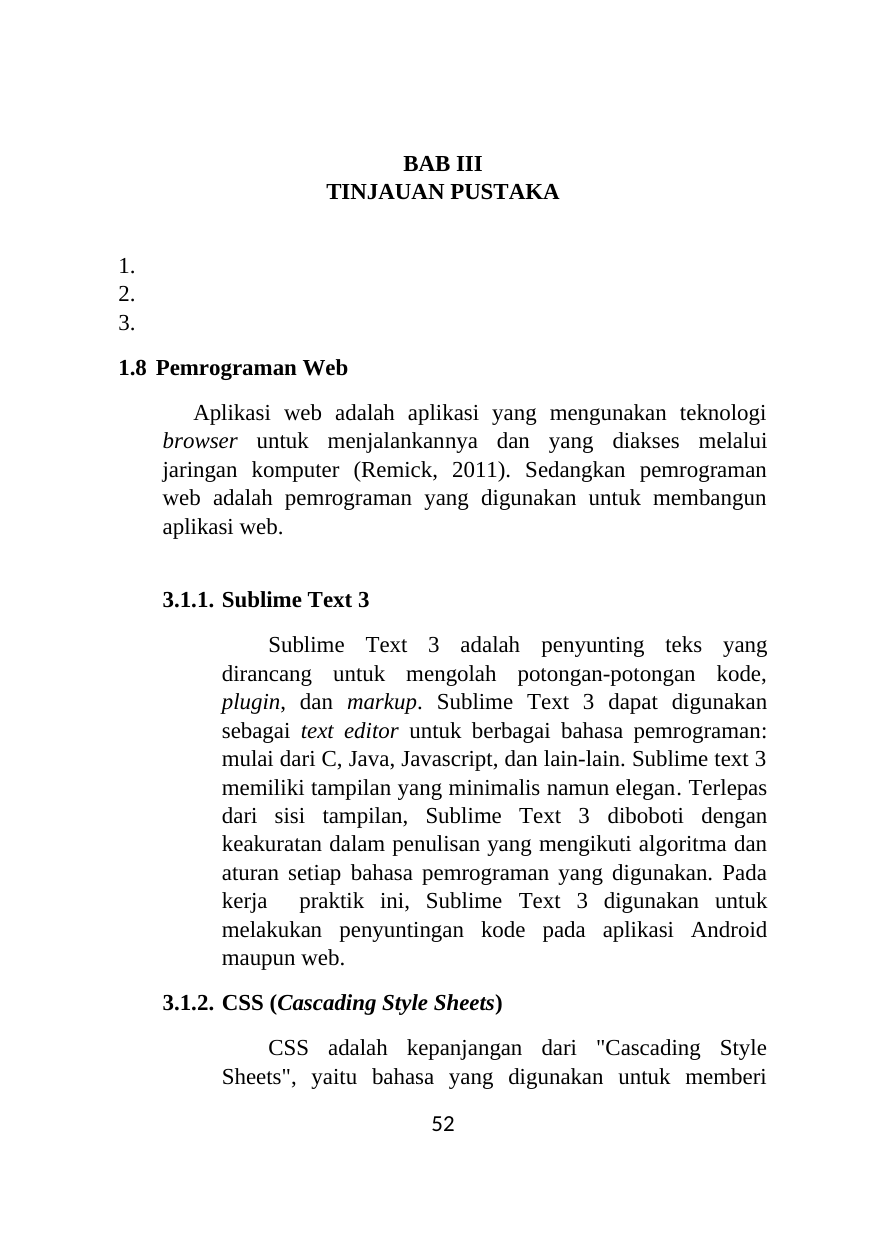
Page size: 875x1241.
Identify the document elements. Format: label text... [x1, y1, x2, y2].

list CSS (Cascading Style Sheets) [162, 989, 767, 1016]
list Sublime Text 3 [162, 586, 767, 613]
text Aplikasi web adalah aplikasi yang mengunakan teknologi browser untuk menjalankannya dan yang diakses melalui jaringan komputer (Remick, 2011). Sedangkan pemrograman web adalah pemrograman yang digunakan untuk membangun aplikasi web. [162, 399, 767, 539]
text Sublime Text 3 adalah penyunting teks yang dirancang untuk mengolah potongan-potongan kode, plugin, dan markup. Sublime Text 3 dapat digunakan sebagai text editor untuk berbagai bahasa pemrograman: mulai dari C, Java, Javascript, dan lain-lain. Sublime text 3 memiliki tampilan yang minimalis namun elegan. Terlepas dari sisi tampilan, Sublime Text 3 diboboti dengan keakuratan dalam penulisan yang mengikuti algoritma dan aturan setiap bahasa pemrograman yang digunakan. Pada kerja praktik ini, Sublime Text 3 digunakan untuk melakukan penyuntingan kode pada aplikasi Android maupun web. [162, 631, 767, 971]
subtitle BAB III TINJAUAN PUSTAKA [118, 150, 767, 205]
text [222, 1034, 767, 1089]
subtitle Pemrograman Web [118, 354, 767, 380]
